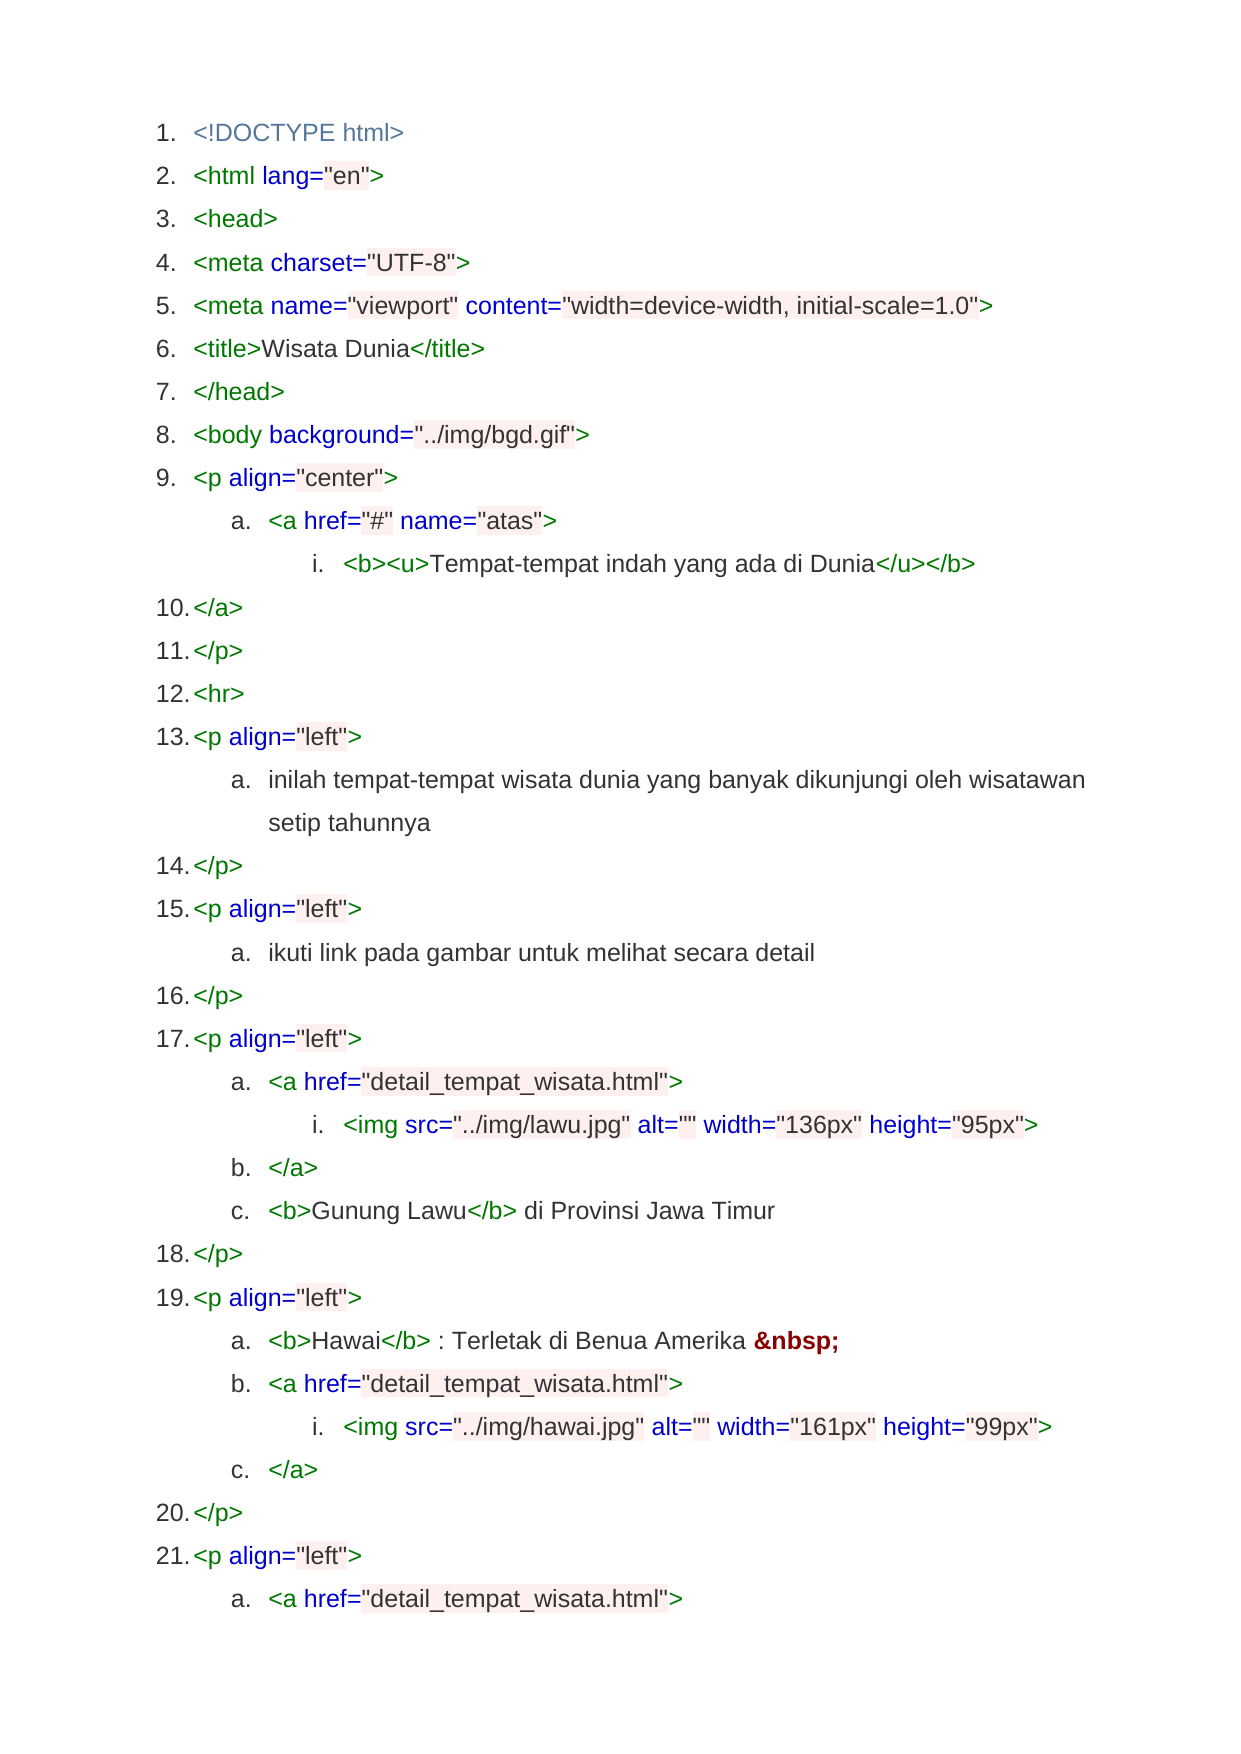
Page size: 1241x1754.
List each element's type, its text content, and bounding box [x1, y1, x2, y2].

list <p align="left"> [156, 894, 296, 923]
list <p align="center"> [156, 463, 296, 492]
list <p align="left"> [156, 1541, 296, 1570]
list <b><u>Tempat-tempat indah yang ada di Dunia</u></b> [324, 549, 1122, 578]
list </p> [156, 1239, 1122, 1268]
list </p> [156, 636, 1122, 664]
list <meta charset="UTF-8"> [156, 247, 1122, 276]
list <a href="detail_tempat_wisata.html"> [668, 1369, 1122, 1397]
list <html lang="en"> [369, 161, 1122, 190]
list ikuti link pada gambar untuk melihat secara detail [231, 937, 1122, 966]
list <head> [156, 204, 1122, 233]
list </head> [156, 377, 1122, 406]
list <p align="left"> [347, 722, 1122, 751]
list <p align="left"> [156, 1282, 1122, 1311]
list <p align="left"> [156, 1024, 296, 1052]
list <body background="../img/bgd.gif"> [575, 420, 1122, 449]
list <meta name="viewport" content="width=device-width, initial-scale=1.0"> [156, 291, 348, 319]
list <p align="left"> [347, 1541, 1122, 1570]
list <p align="left"> [347, 1024, 1122, 1052]
list <a href="#" name="atas"> [542, 506, 1122, 535]
list <a href="detail_tempat_wisata.html"> [231, 1067, 361, 1096]
list <a href="detail_tempat_wisata.html"> [231, 1584, 361, 1613]
list <p align="left"> [347, 894, 1122, 923]
list </p> [156, 981, 1122, 1009]
list <a href="detail_tempat_wisata.html"> [668, 1584, 1122, 1613]
list <b>Hawai</b> : Terletak di Benua Amerika &nbsp; [231, 1326, 1122, 1354]
list <title>Wisata Dunia</title> [156, 334, 1122, 362]
list inilah tempat-tempat wisata dunia yang banyak dikunjungi oleh wisatawan setip tahunnya [231, 765, 1122, 837]
list <html lang="en"> [156, 161, 324, 190]
list <p align="left"> [156, 722, 296, 751]
list <a href="detail_tempat_wisata.html"> [668, 1067, 1122, 1096]
list </a> [231, 1455, 1122, 1484]
list <b>Gunung Lawu</b> di Provinsi Jawa Timur [231, 1196, 1122, 1225]
list </p> [156, 851, 1122, 880]
list <hr> [156, 679, 1122, 707]
list <!DOCTYPE html> [156, 118, 1122, 147]
list </a> [231, 1153, 1122, 1182]
list <p align="center"> [383, 463, 1122, 492]
list </a> [156, 592, 1122, 621]
list </p> [156, 1498, 1122, 1527]
list <body background="../img/bgd.gif"> [156, 420, 414, 449]
list <a href="#" name="atas"> [231, 506, 361, 535]
list <a href="detail_tempat_wisata.html"> [231, 1369, 361, 1397]
list <img src="../img/lawu.jpg" alt="" width="136px" height="95px"> [324, 1110, 453, 1139]
list <a href="#" name="atas"> [393, 506, 477, 535]
